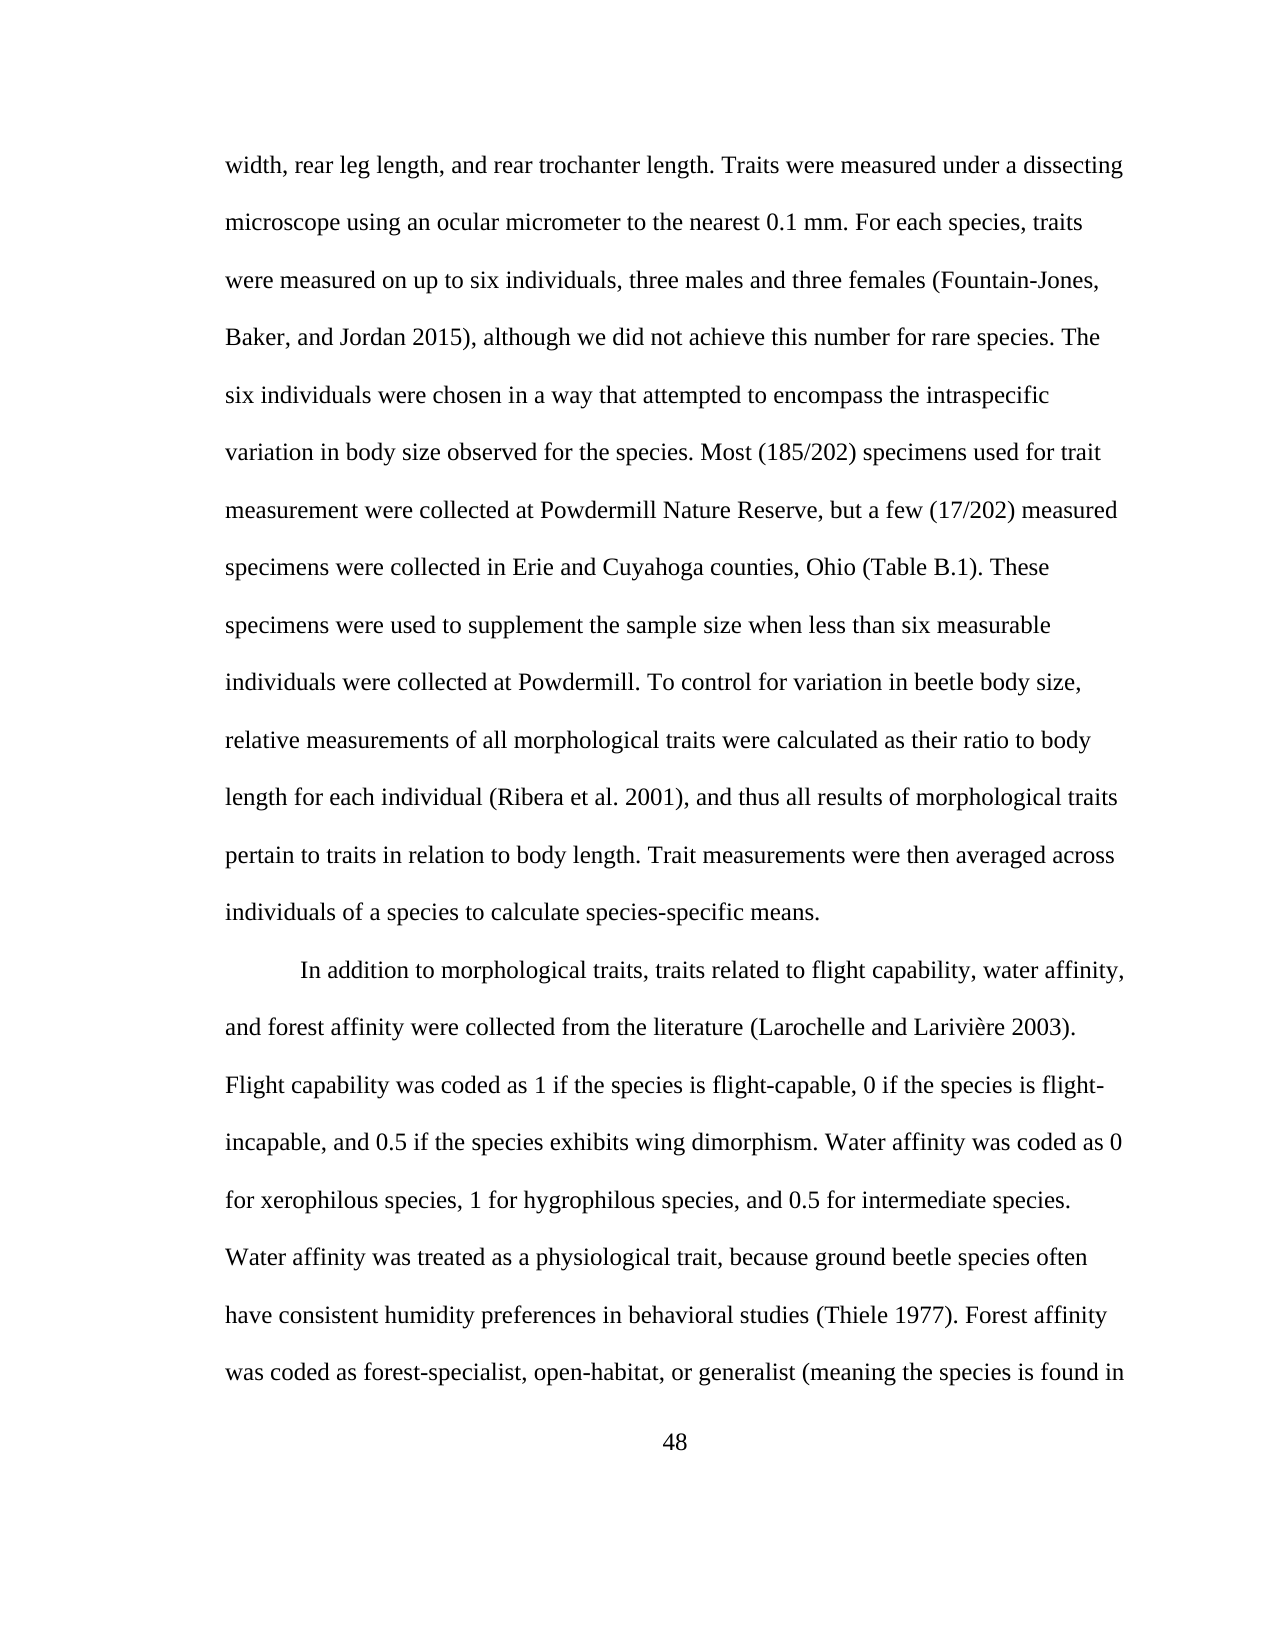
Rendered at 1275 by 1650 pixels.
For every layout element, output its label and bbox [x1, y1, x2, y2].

text [225, 150, 1125, 926]
text [225, 955, 1125, 1386]
